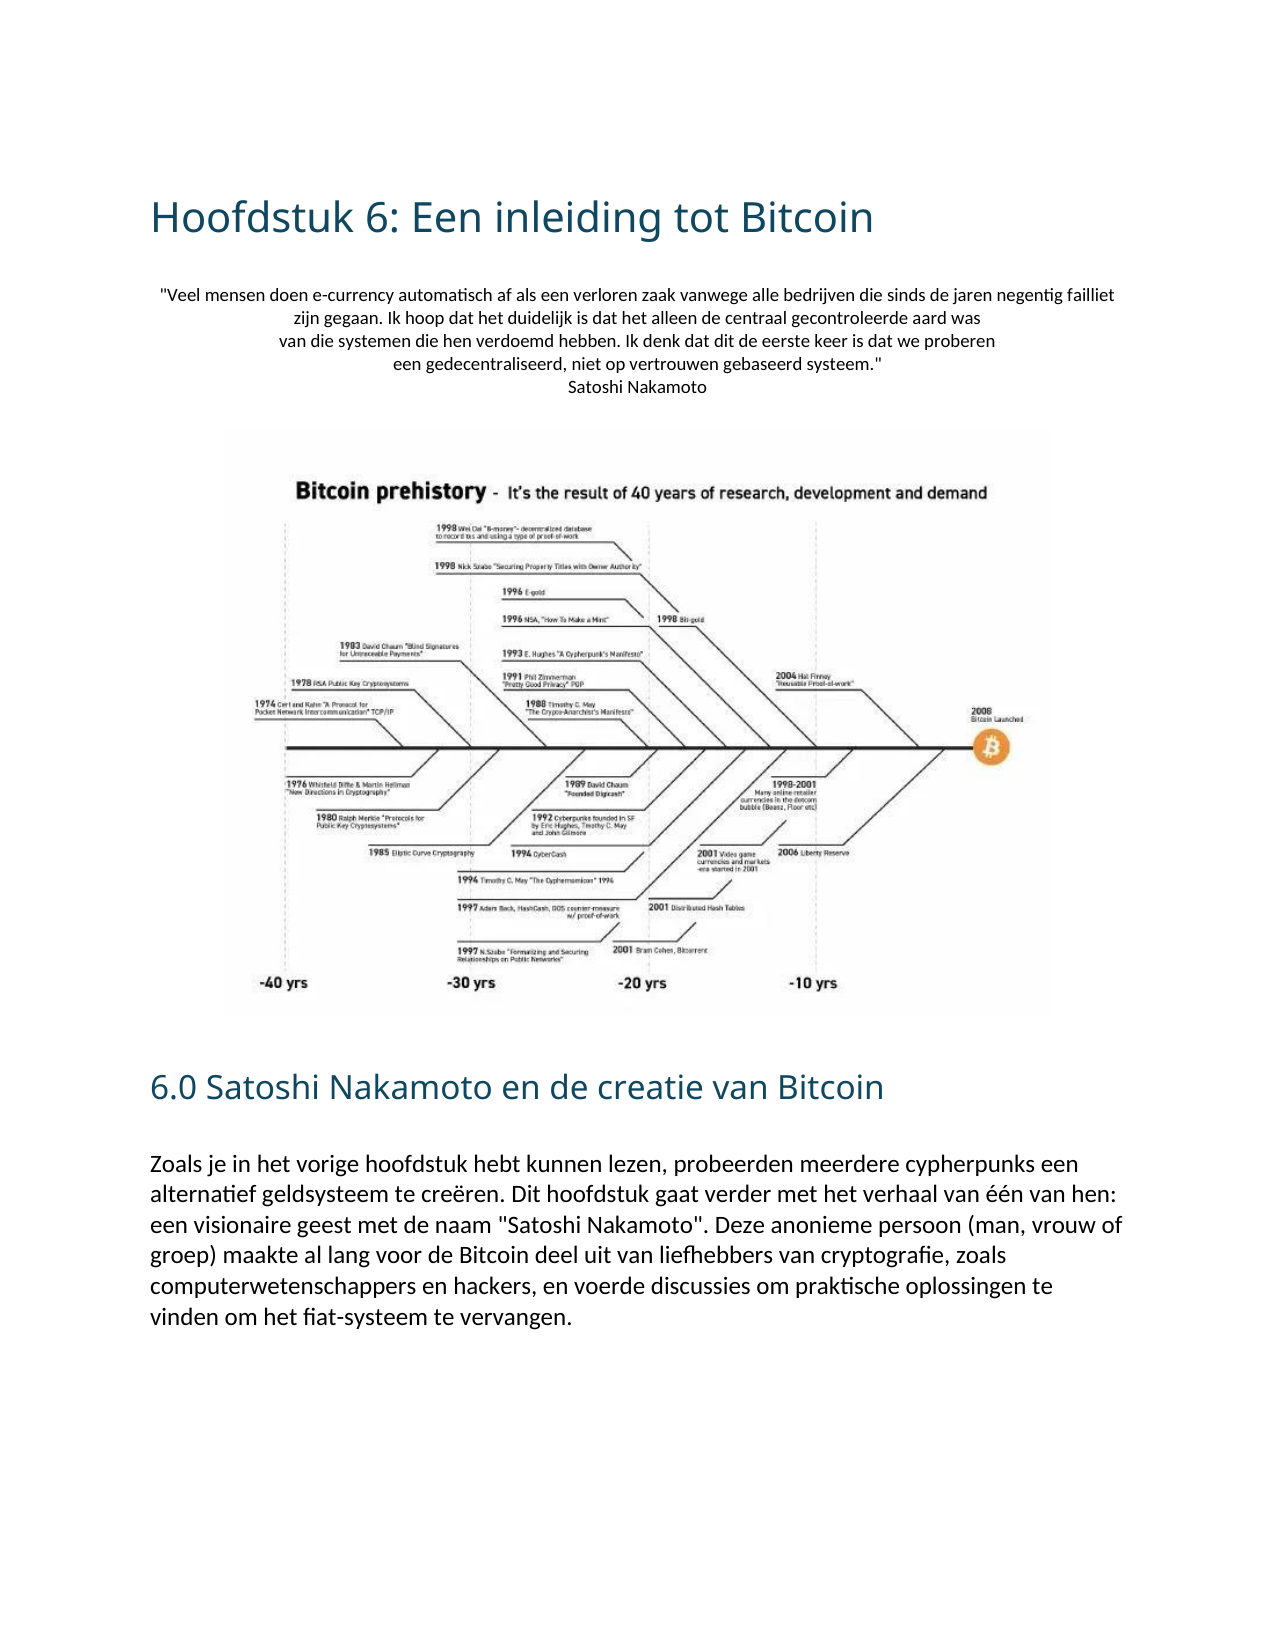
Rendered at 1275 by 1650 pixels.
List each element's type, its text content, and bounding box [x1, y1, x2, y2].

text "Veel mensen doen e-currency automatisch af als een verloren zaak vanwege alle bedrijven die sinds de jaren negentig failliet zijn gegaan. Ik hoop dat het duidelijk is dat het alleen de centraal gecontroleerde aard was [150, 283, 1125, 329]
text een gedecentraliseerd, niet op vertrouwen gebaseerd systeem." [150, 352, 1125, 375]
subtitle Hoofdstuk 6: Een inleiding tot Bitcoin [150, 187, 1125, 244]
picture [224, 428, 1051, 1017]
subtitle 6.0 Satoshi Nakamoto en de creatie van Bitcoin [150, 1064, 1125, 1109]
text van die systemen die hen verdoemd hebben. Ik denk dat dit de eerste keer is dat we proberen [150, 329, 1125, 352]
text Zoals je in het vorige hoofdstuk hebt kunnen lezen, probeerden meerdere cypherpunks een alternatief geldsysteem te creëren. Dit hoofdstuk gaat verder met het verhaal van één van hen: een visionaire geest met de naam "Satoshi Nakamoto". Deze anonieme persoon (man, vrouw of groep) maakte al lang voor de Bitcoin deel uit van liefhebbers van cryptografie, zoals computerwetenschappers en hackers, en voerde discussies om praktische oplossingen te vinden om het fiat-systeem te vervangen. [150, 1148, 1125, 1331]
text Satoshi Nakamoto [150, 375, 1125, 398]
